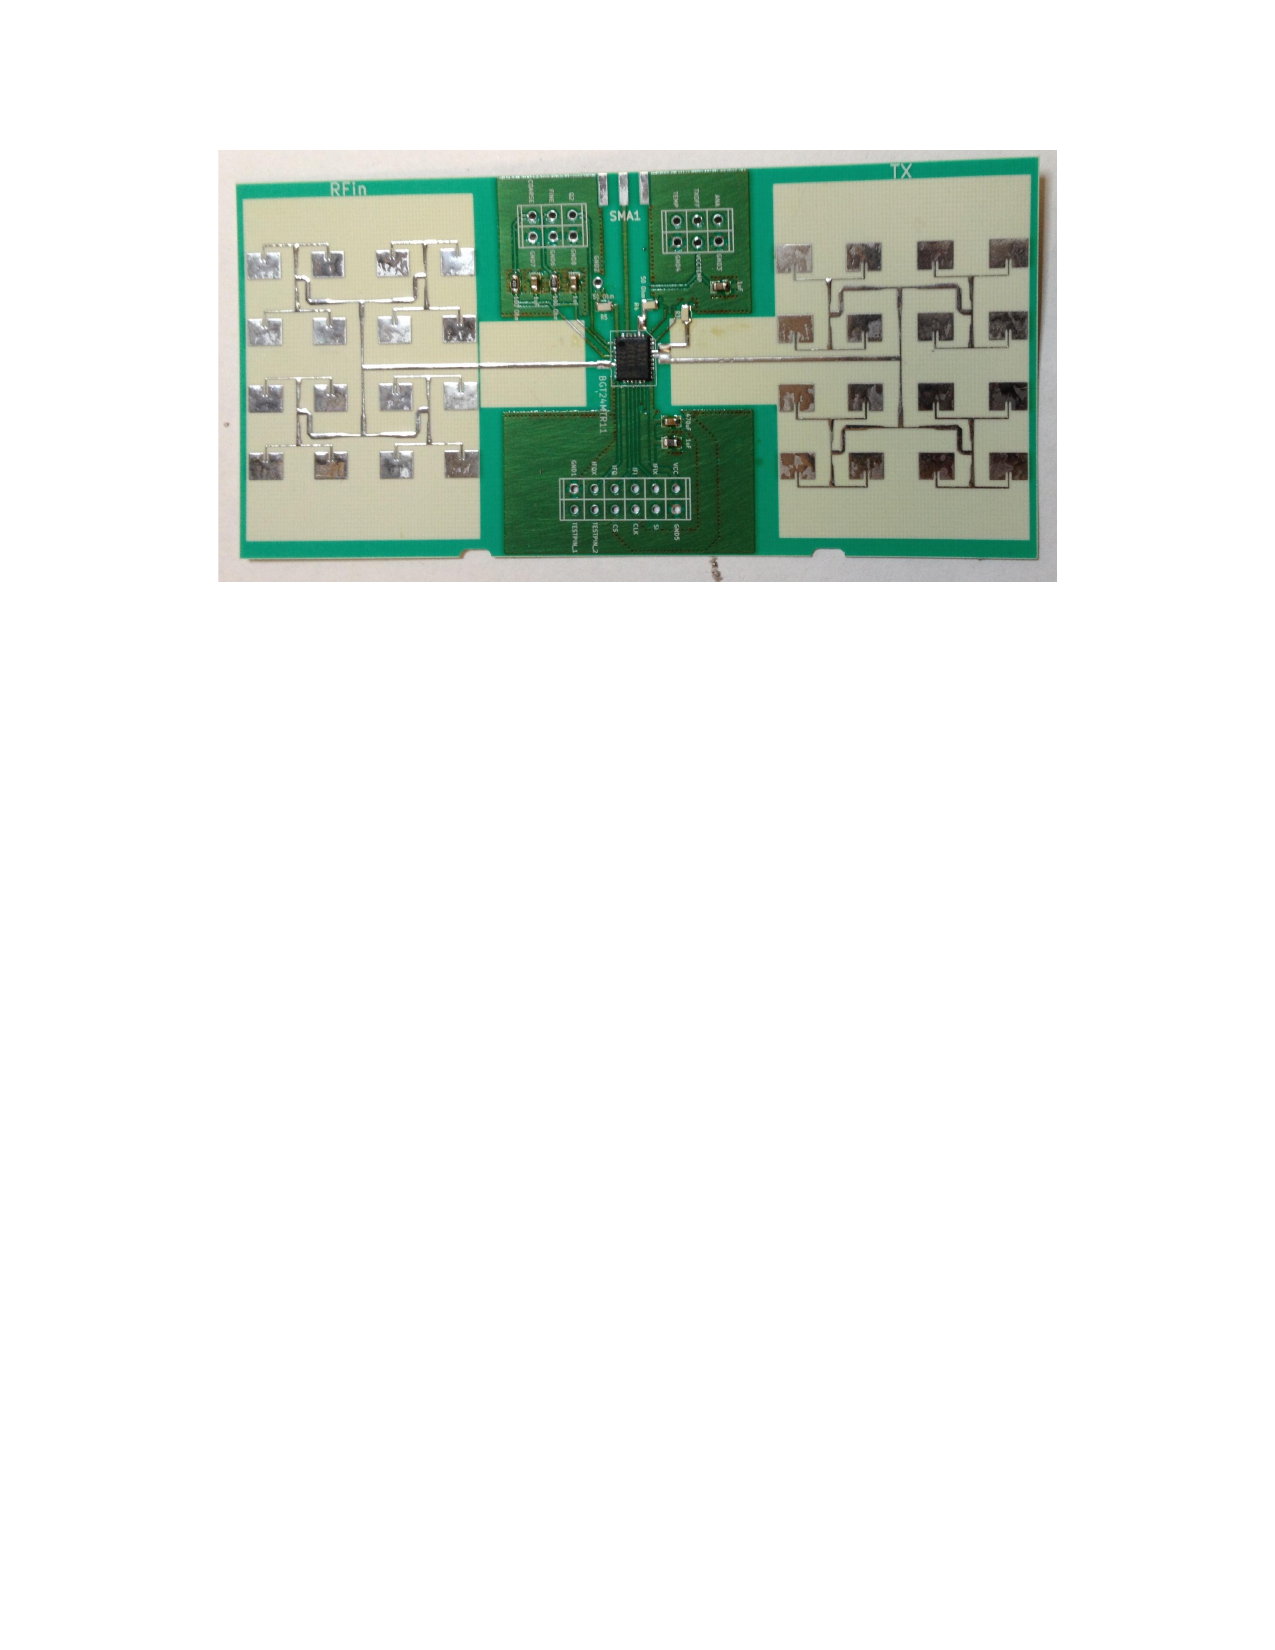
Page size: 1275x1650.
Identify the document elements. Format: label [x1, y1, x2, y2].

picture [218, 150, 1057, 582]
